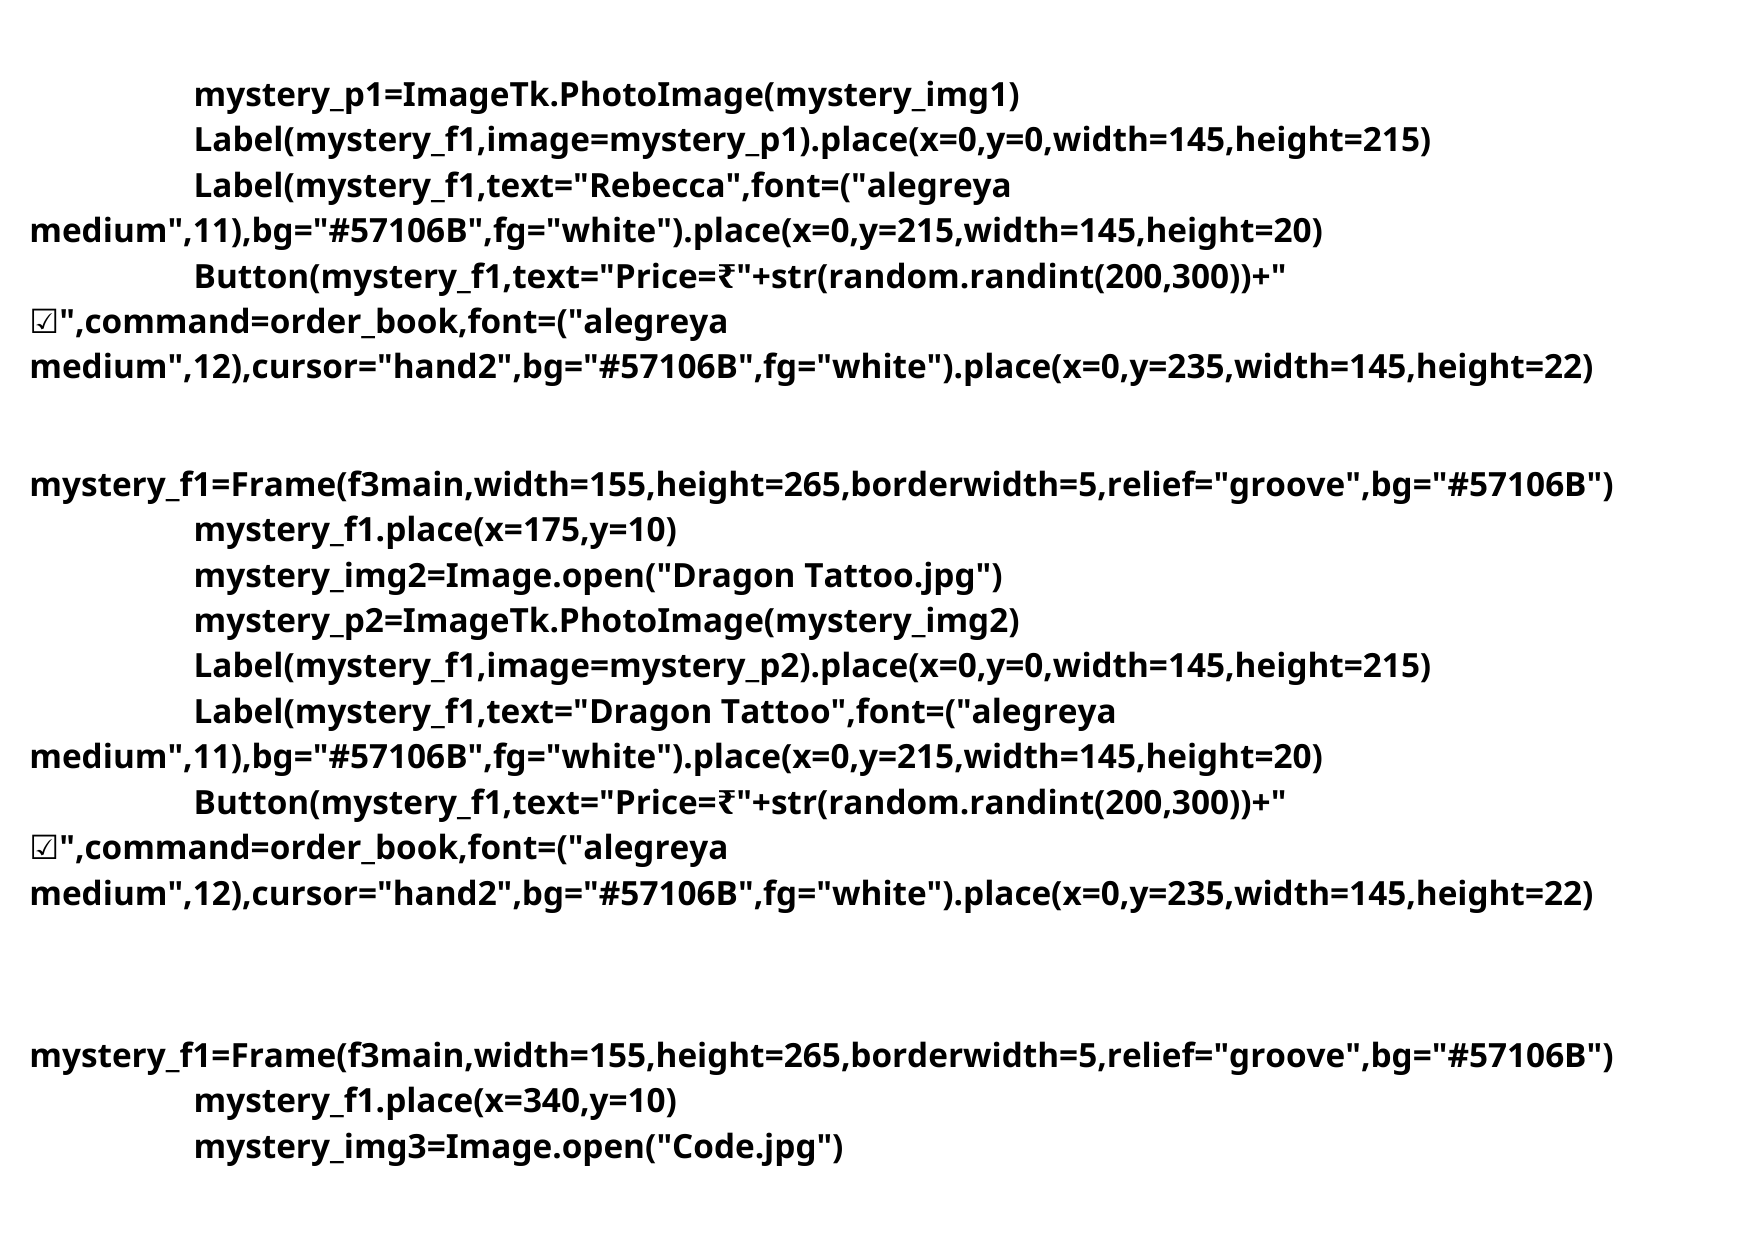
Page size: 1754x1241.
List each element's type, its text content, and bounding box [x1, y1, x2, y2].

text mystery_p1=ImageTk.PhotoImage(mystery_img1) [29, 71, 1643, 116]
text mystery_img2=Image.open("Dragon Tattoo.jpg") [29, 551, 1643, 597]
text mystery_f1.place(x=340,y=10) [29, 1077, 1643, 1123]
text mystery_p2=ImageTk.PhotoImage(mystery_img2) [29, 597, 1643, 642]
text mystery_img3=Image.open("Code.jpg") [29, 1123, 1643, 1168]
text mystery_f1=Frame(f3main,width=155,height=265,borderwidth=5,relief="groove",bg="#57106B") [29, 1006, 1643, 1077]
text mystery_f1=Frame(f3main,width=155,height=265,borderwidth=5,relief="groove",bg="#57106B") [29, 434, 1643, 506]
text Label(mystery_f1,text="Dragon Tattoo",font=("alegreya medium",11),bg="#57106B",fg="white").place(x=0,y=215,width=145,height=20) [29, 688, 1643, 778]
text Label(mystery_f1,text="Rebecca",font=("alegreya medium",11),bg="#57106B",fg="white").place(x=0,y=215,width=145,height=20) [29, 162, 1643, 252]
text mystery_f1.place(x=175,y=10) [29, 506, 1643, 551]
text Label(mystery_f1,image=mystery_p1).place(x=0,y=0,width=145,height=215) [29, 116, 1643, 162]
text Label(mystery_f1,image=mystery_p2).place(x=0,y=0,width=145,height=215) [29, 642, 1643, 688]
